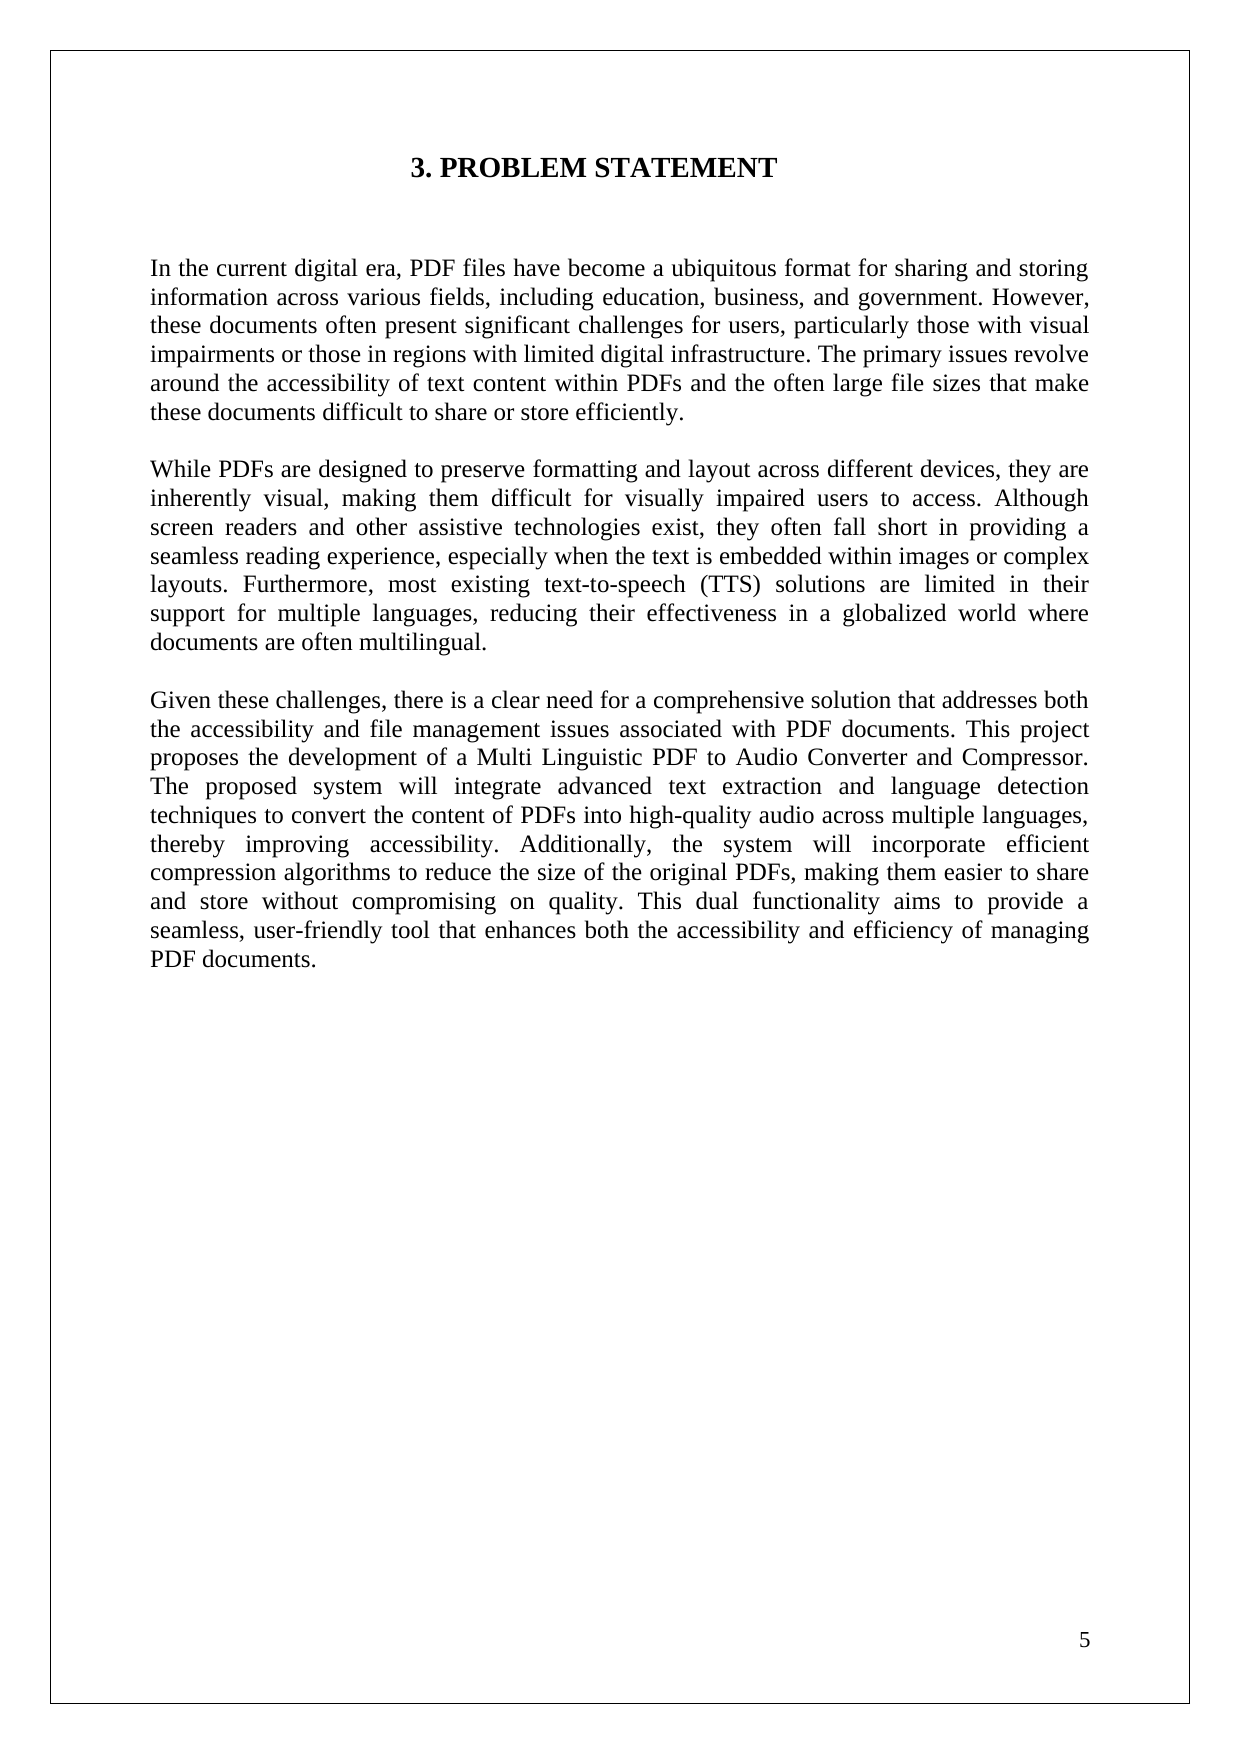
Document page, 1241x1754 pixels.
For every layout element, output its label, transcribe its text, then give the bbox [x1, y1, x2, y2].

subtitle PROBLEM STATEMENT [410, 150, 1090, 183]
text In the current digital era, PDF files have become a ubiquitous format for sharing and storing information across various fields, including education, business, and government. However, these documents often present significant challenges for users, particularly those with visual impairments or those in regions with limited digital infrastructure. The primary issues revolve around the accessibility of text content within PDFs and the often large file sizes that make these documents difficult to share or store efficiently. [150, 253, 1090, 425]
text Given these challenges, there is a clear need for a comprehensive solution that addresses both the accessibility and file management issues associated with PDF documents. This project proposes the development of a Multi Linguistic PDF to Audio Converter and Compressor. The proposed system will integrate advanced text extraction and language detection techniques to convert the content of PDFs into high-quality audio across multiple languages, thereby improving accessibility. Additionally, the system will incorporate efficient compression algorithms to reduce the size of the original PDFs, making them easier to share and store without compromising on quality. This dual functionality aims to provide a seamless, user-friendly tool that enhances both the accessibility and efficiency of managing PDF documents. [150, 685, 1090, 972]
text While PDFs are designed to preserve formatting and layout across different devices, they are inherently visual, making them difficult for visually impaired users to access. Although screen readers and other assistive technologies exist, they often fall short in providing a seamless reading experience, especially when the text is embedded within images or complex layouts. Furthermore, most existing text-to-speech (TTS) solutions are limited in their support for multiple languages, reducing their effectiveness in a globalized world where documents are often multilingual. [150, 454, 1090, 656]
